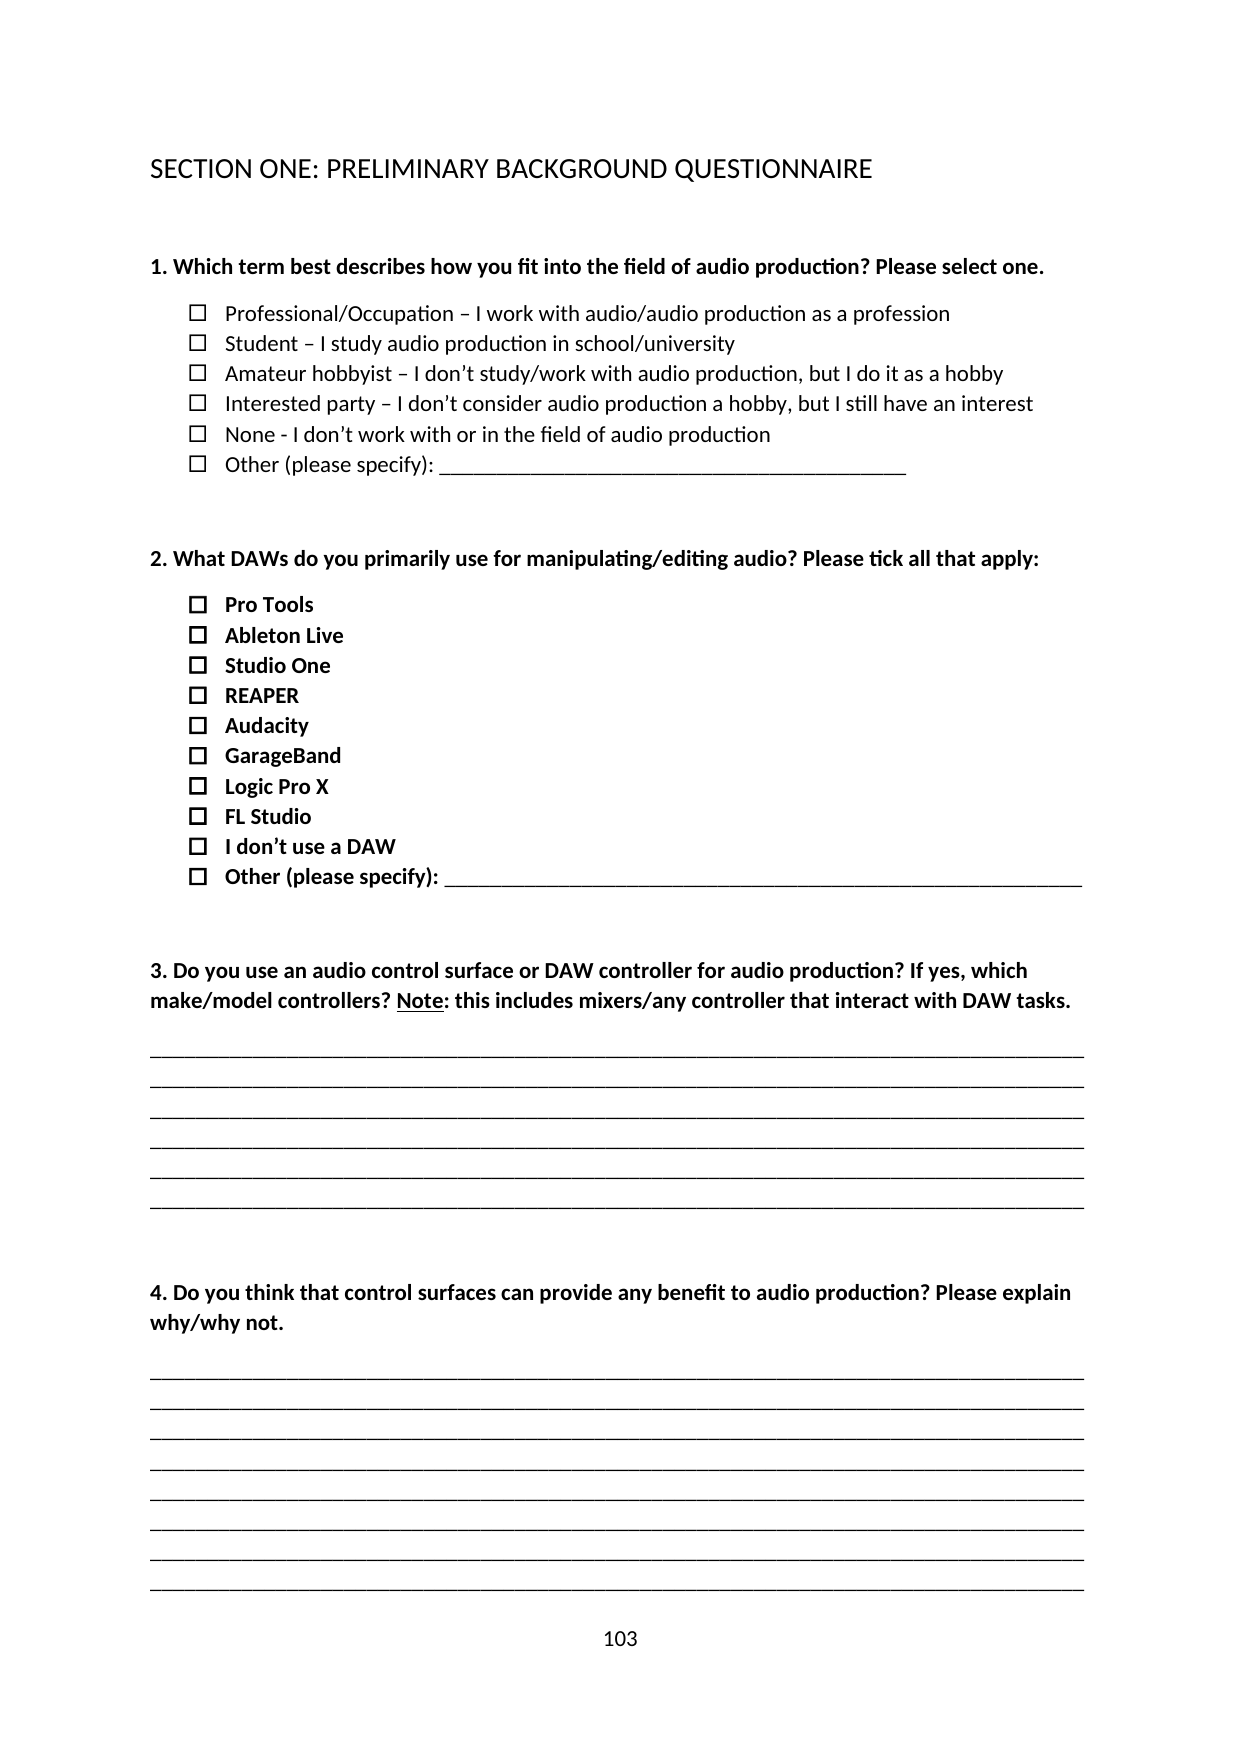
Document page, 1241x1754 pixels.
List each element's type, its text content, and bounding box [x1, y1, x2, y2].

list FL Studio [187, 802, 1090, 830]
text 1. Which term best describes how you fit into the field of audio production? Please select one. [150, 252, 1090, 280]
text 3. Do you use an audio control surface or DAW controller for audio production? If yes, which make/model controllers? Note: this includes mixers/any controller that interact with DAW tasks. [150, 956, 1090, 1014]
list None - I don’t work with or in the field of audio production [187, 420, 1090, 448]
list Professional/Occupation – I work with audio/audio production as a profession [187, 299, 1090, 327]
list I don’t use a DAW [187, 832, 1090, 860]
list Audacity [187, 711, 1090, 739]
list Ableton Live [187, 621, 1090, 649]
list Other (please specify): ________________________________________________________ [187, 862, 1090, 890]
text SECTION ONE: PRELIMINARY BACKGROUND QUESTIONNAIRE [150, 150, 1090, 186]
list Amateur hobbyist – I don’t study/work with audio production, but I do it as a hobby [187, 359, 1090, 387]
list Studio One [187, 651, 1090, 679]
list Logic Pro X [187, 772, 1090, 800]
text ____________________________________________________________________________________________________________________________________________________________________________________________________________________________________________________________________________________________________________________________________________________________________________________________________________________________________________________________________________________________________________ [150, 1033, 1090, 1212]
list GarageBand [187, 742, 1090, 769]
text 4. Do you think that control surfaces can provide any benefit to audio production? Please explain why/why not. [150, 1278, 1090, 1336]
list Student – I study audio production in school/university [187, 329, 1090, 357]
text ________________________________________________________________________________________________________________________________________________________________________________________________________________________________________________________________________________________________________________________________________________________________________________________________________________________________________________________________________________________________________________________________________________________________________________________________________________________________________________________________________________ [150, 1355, 1090, 1594]
list Interested party – I don’t consider audio production a hobby, but I still have an interest [187, 389, 1090, 417]
list REAPER [187, 681, 1090, 709]
text 2. What DAWs do you primarily use for manipulating/editing audio? Please tick all that apply: [150, 544, 1090, 572]
list Pro Tools [187, 591, 1090, 618]
list Other (please specify): _________________________________________ [187, 450, 1090, 478]
